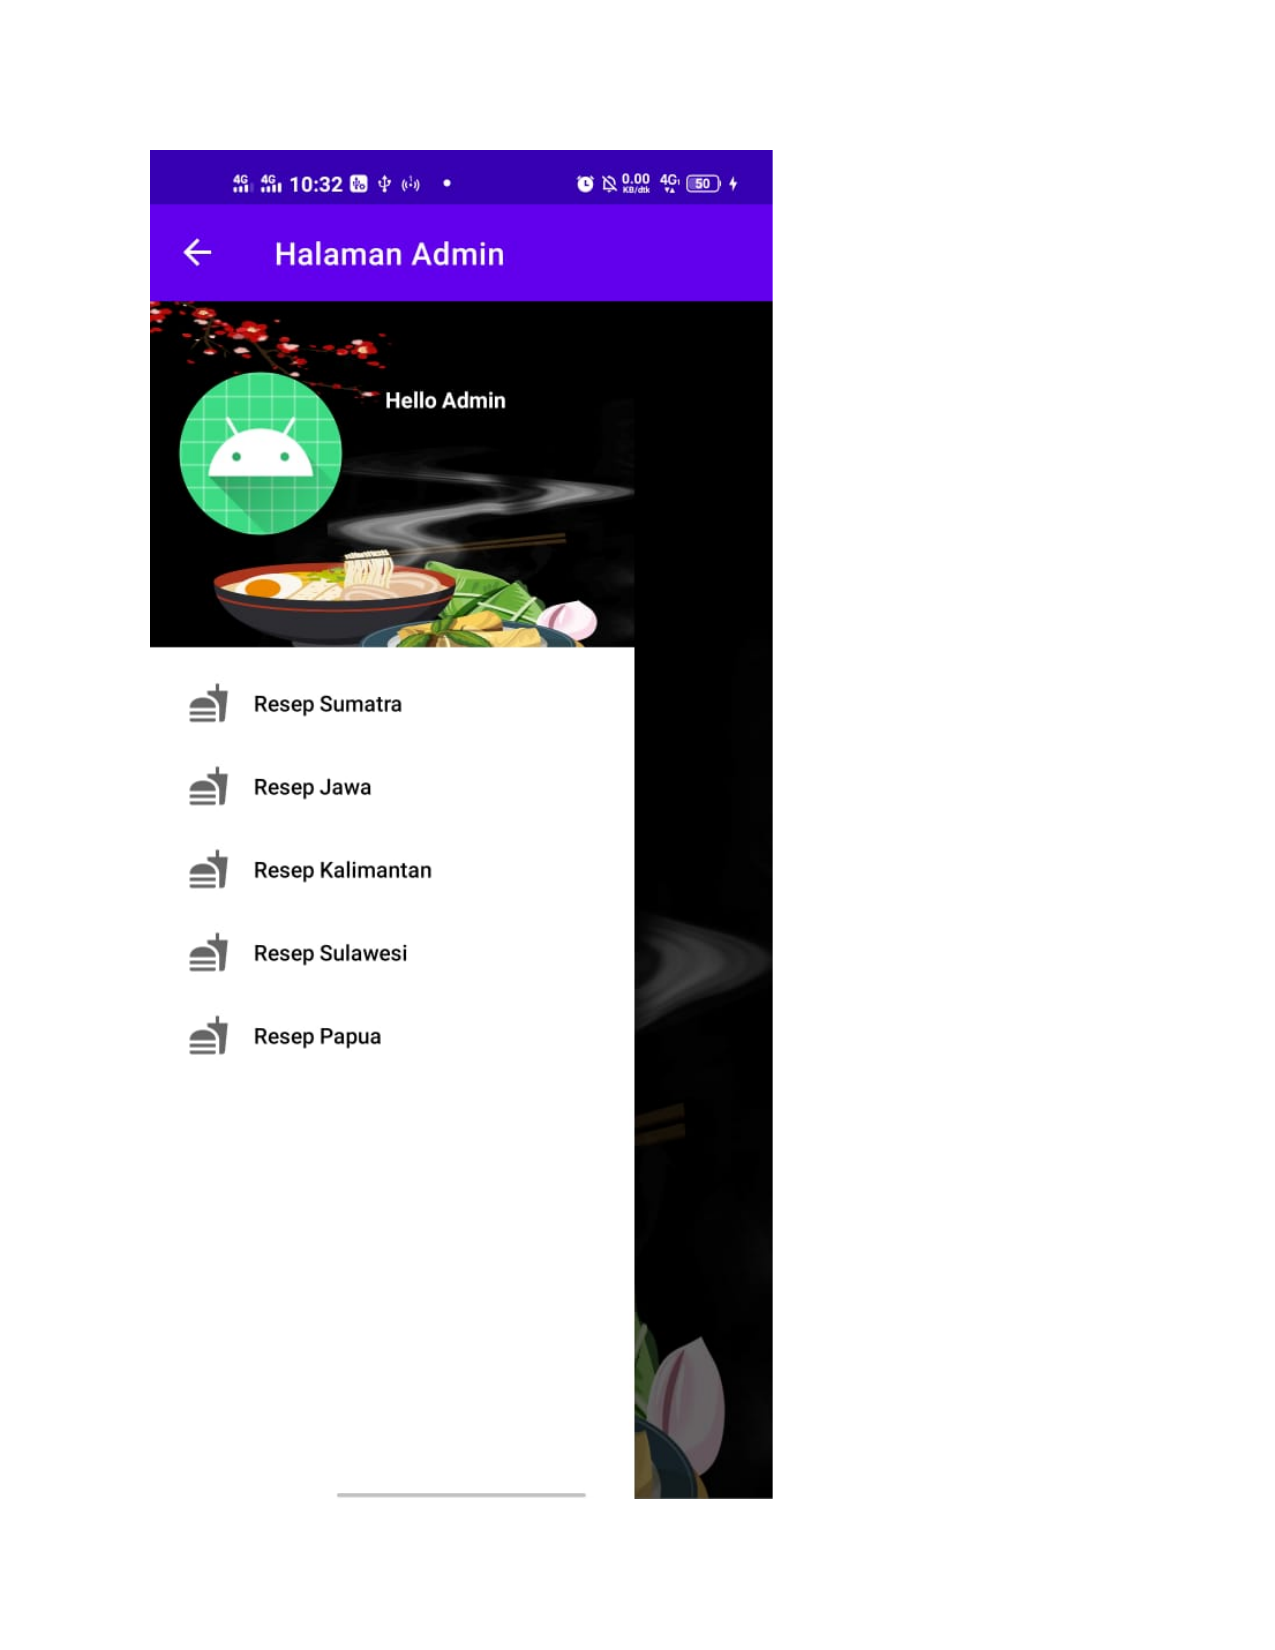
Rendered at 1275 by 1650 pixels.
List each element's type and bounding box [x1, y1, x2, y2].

picture [150, 150, 773, 1499]
